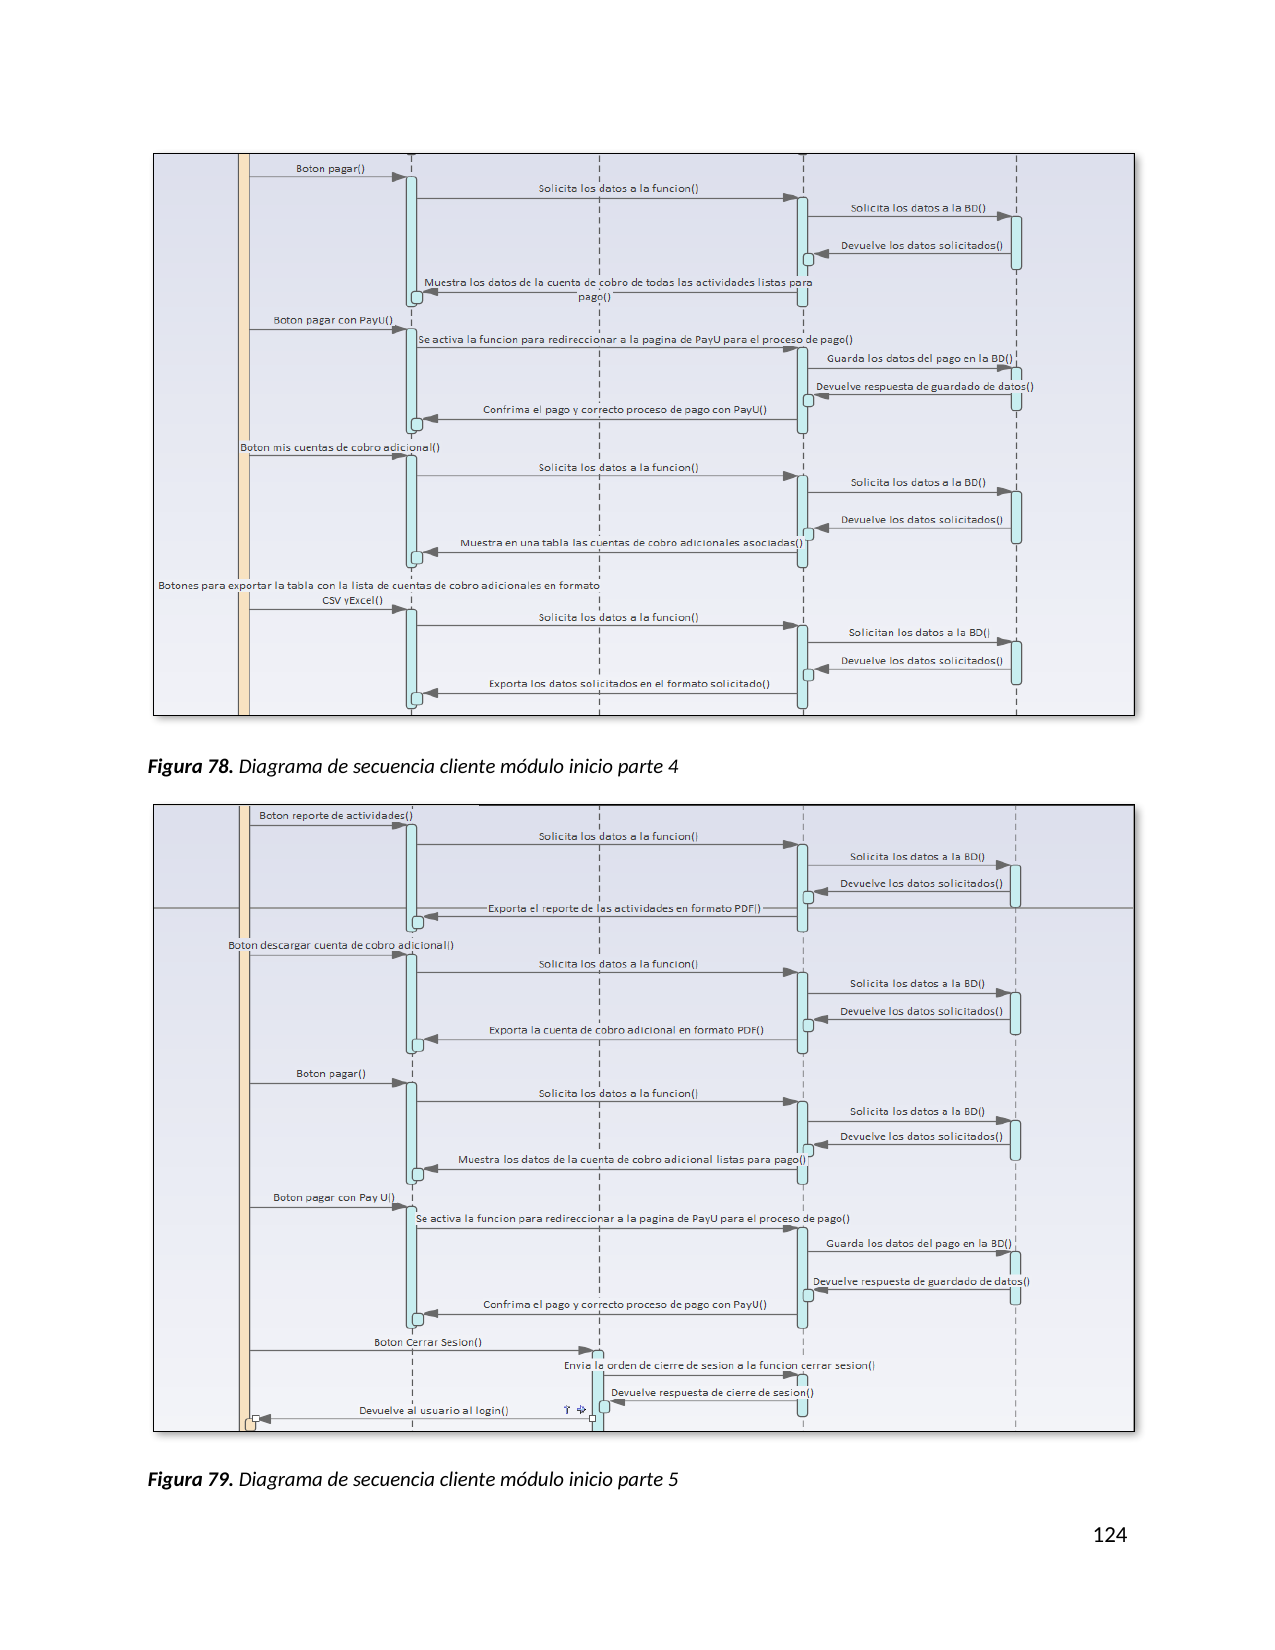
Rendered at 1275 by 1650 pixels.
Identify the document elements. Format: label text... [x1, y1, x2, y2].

text Figura 78. Diagrama de secuencia cliente módulo inicio parte 4 [148, 753, 1127, 778]
text Figura 79. Diagrama de secuencia cliente módulo inicio parte 5 [148, 1467, 1127, 1492]
picture [154, 154, 1134, 715]
picture [154, 805, 1134, 1431]
